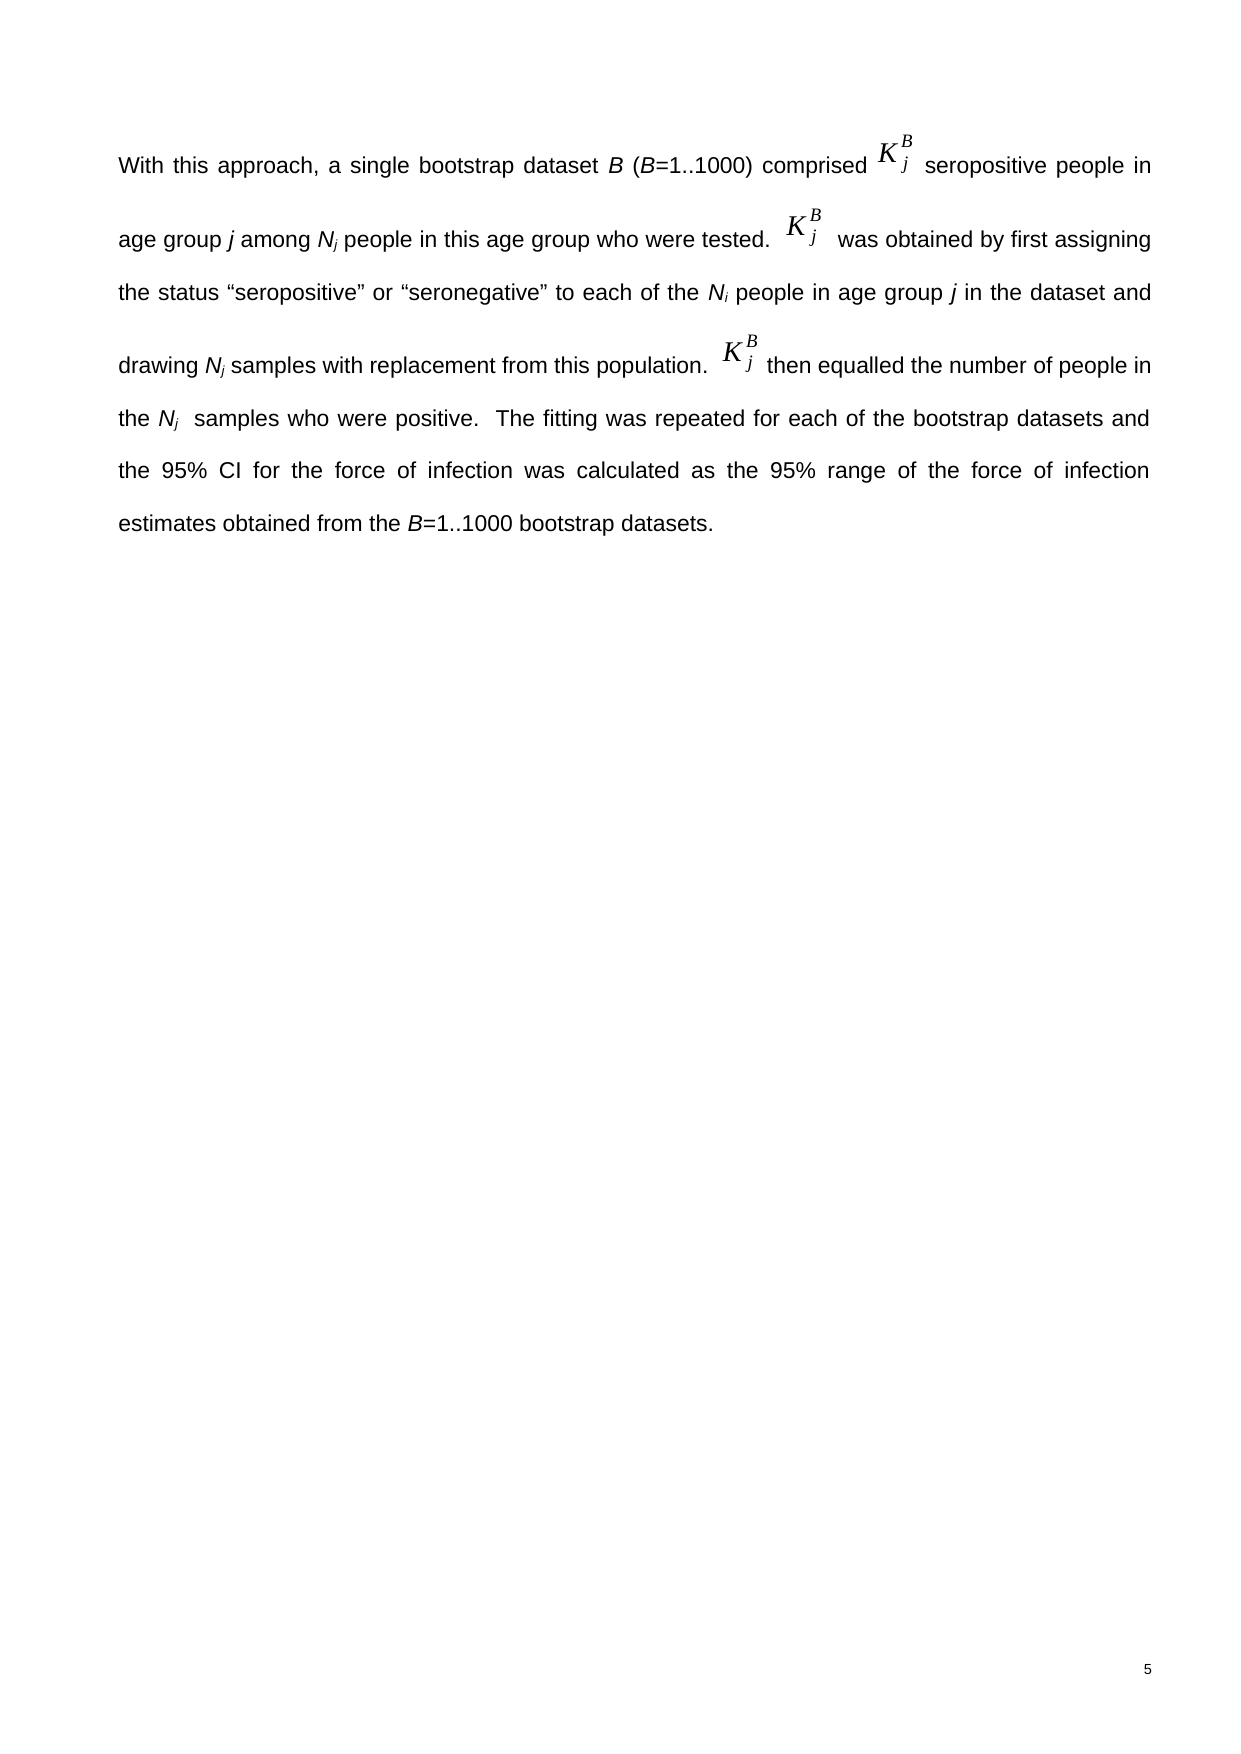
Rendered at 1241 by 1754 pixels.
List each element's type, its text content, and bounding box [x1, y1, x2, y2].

text With this approach, a single bootstrap dataset B (B=1..1000) comprised seropositive people in age group j among Nj people in this age group who were tested. was obtained by first assigning the status “seropositive” or “seronegative” to each of the Ni people in age group j in the dataset and drawing Nj samples with replacement from this population. then equalled the number of people in the Nj samples who were positive. The fitting was repeated for each of the bootstrap datasets and the 95% CI for the force of infection was calculated as the 95% range of the force of infection estimates obtained from the B=1..1000 bootstrap datasets. [118, 132, 1152, 537]
